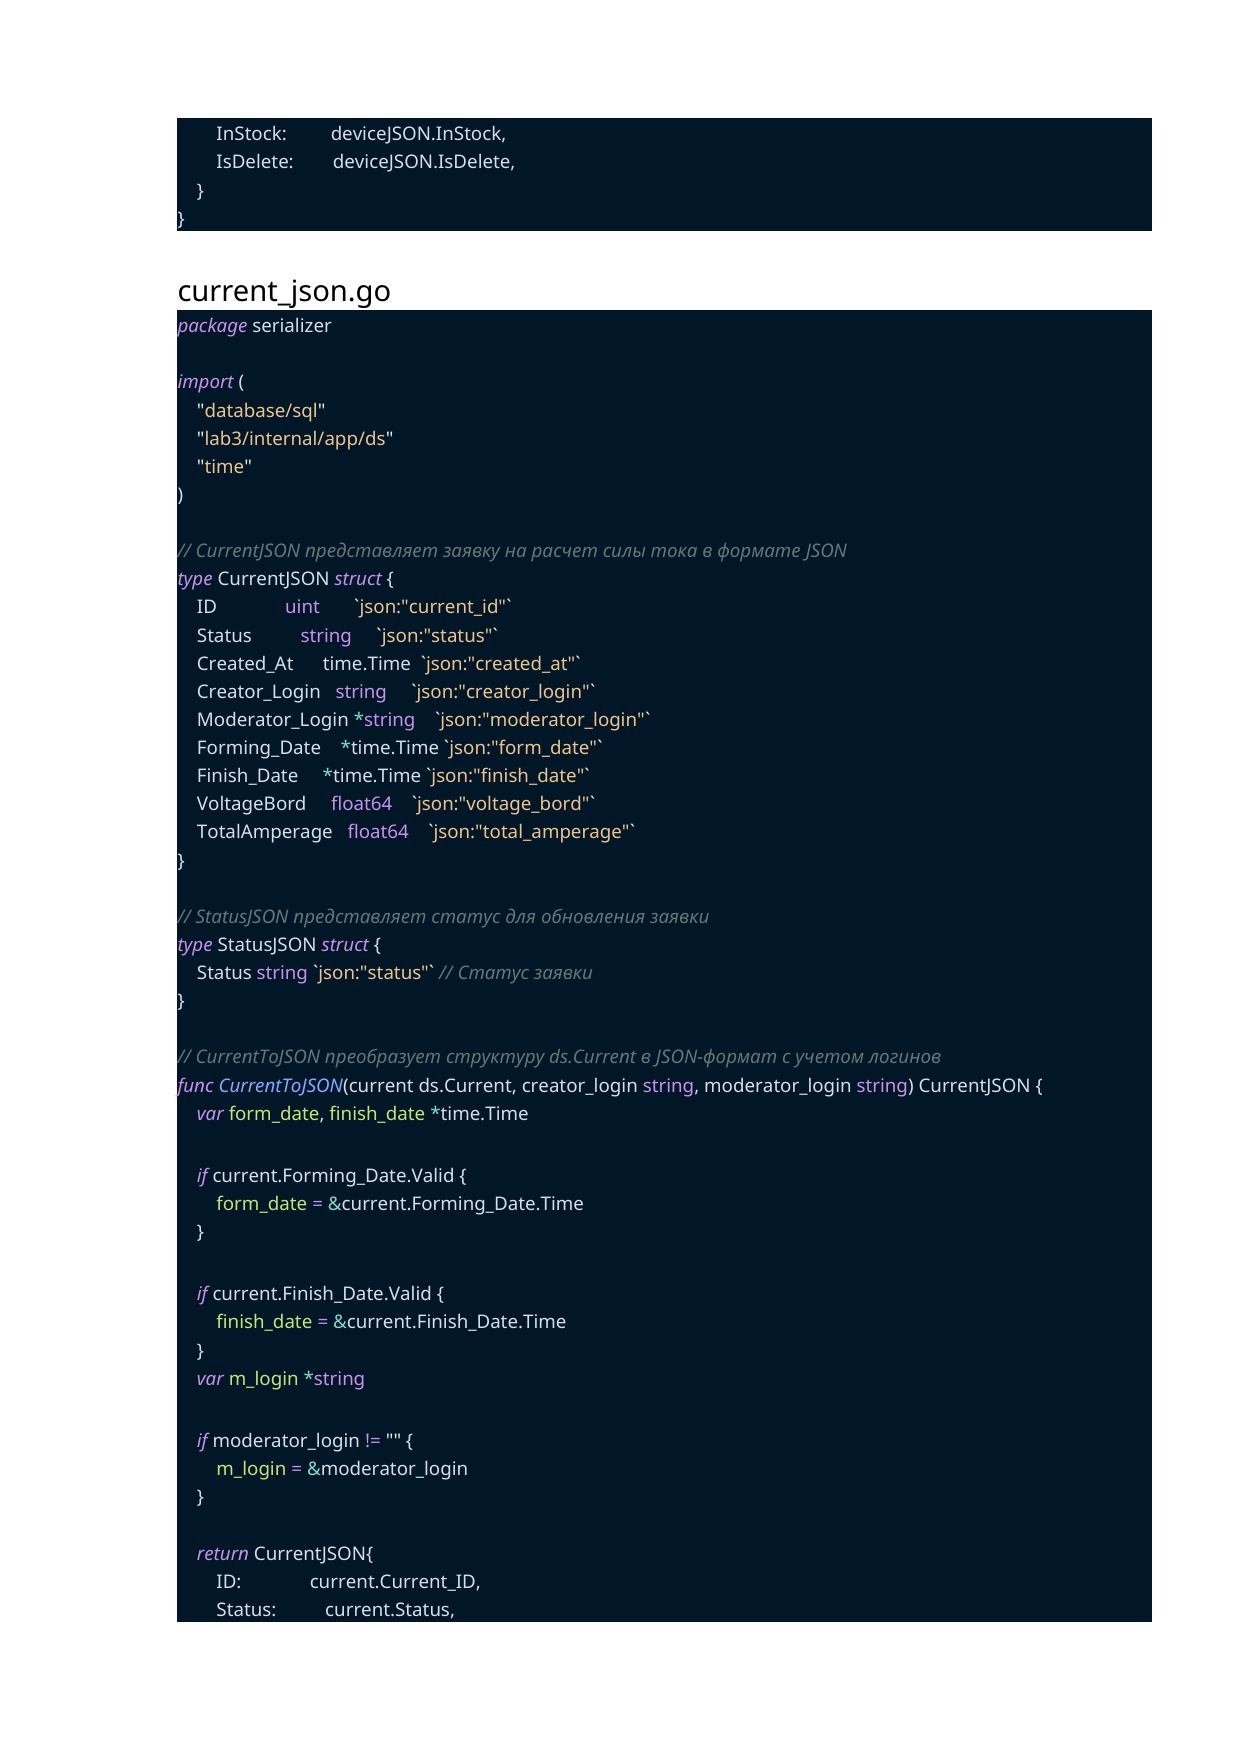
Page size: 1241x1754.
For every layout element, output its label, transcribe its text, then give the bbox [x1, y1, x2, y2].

text // CurrentToJSON преобразует структуру ds.Current в JSON-формат с учетом логинов [177, 1041, 1152, 1069]
text } [177, 844, 1152, 872]
text Moderator_Login *string `json:"moderator_login"` [177, 704, 1152, 732]
text } [177, 174, 1152, 202]
text InStock: deviceJSON.InStock, [177, 118, 1152, 146]
text ID uint `json:"current_id"` [177, 591, 1152, 619]
text Status string `json:"status"` // Статус заявки [177, 957, 1152, 985]
text package serializer [177, 310, 1152, 338]
text Created_At time.Time `json:"created_at"` [177, 647, 1152, 676]
text type CurrentJSON struct { [177, 563, 1152, 591]
text Forming_Date *time.Time `json:"form_date"` [177, 732, 1152, 760]
text func CurrentToJSON(current ds.Current, creator_login string, moderator_login string) CurrentJSON { [177, 1069, 1152, 1097]
text "time" [177, 451, 1152, 479]
text } [177, 985, 1152, 1013]
text m_login = &moderator_login [177, 1453, 1152, 1481]
text Status string `json:"status"` [177, 619, 1152, 647]
text if current.Forming_Date.Valid { [177, 1160, 1152, 1188]
text // StatusJSON представляет статус для обновления заявки [177, 901, 1152, 929]
text if moderator_login != "" { [177, 1425, 1152, 1453]
text Creator_Login string `json:"creator_login"` [177, 676, 1152, 704]
text "database/sql" [177, 394, 1152, 422]
text } [177, 1216, 1152, 1244]
text } [177, 1334, 1152, 1362]
text } [177, 202, 1152, 231]
text if current.Finish_Date.Valid { [177, 1278, 1152, 1306]
text finish_date = &current.Finish_Date.Time [177, 1306, 1152, 1334]
text var m_login *string [177, 1362, 1152, 1391]
text Finish_Date *time.Time `json:"finish_date"` [177, 760, 1152, 788]
text } [177, 1481, 1152, 1509]
text TotalAmperage float64 `json:"total_amperage"` [177, 816, 1152, 844]
text // CurrentJSON представляет заявку на расчет силы тока в формате JSON [177, 535, 1152, 563]
text current_json.go [177, 270, 1152, 310]
text import ( [177, 366, 1152, 394]
text var form_date, finish_date *time.Time [177, 1097, 1152, 1126]
text ) [177, 479, 1152, 507]
text Status: current.Status, [177, 1593, 1152, 1622]
text IsDelete: deviceJSON.IsDelete, [177, 146, 1152, 174]
text form_date = &current.Forming_Date.Time [177, 1188, 1152, 1216]
text "lab3/internal/app/ds" [177, 422, 1152, 451]
text VoltageBord float64 `json:"voltage_bord"` [177, 788, 1152, 816]
text ID: current.Current_ID, [177, 1565, 1152, 1593]
text type StatusJSON struct { [177, 929, 1152, 957]
text return CurrentJSON{ [177, 1537, 1152, 1565]
